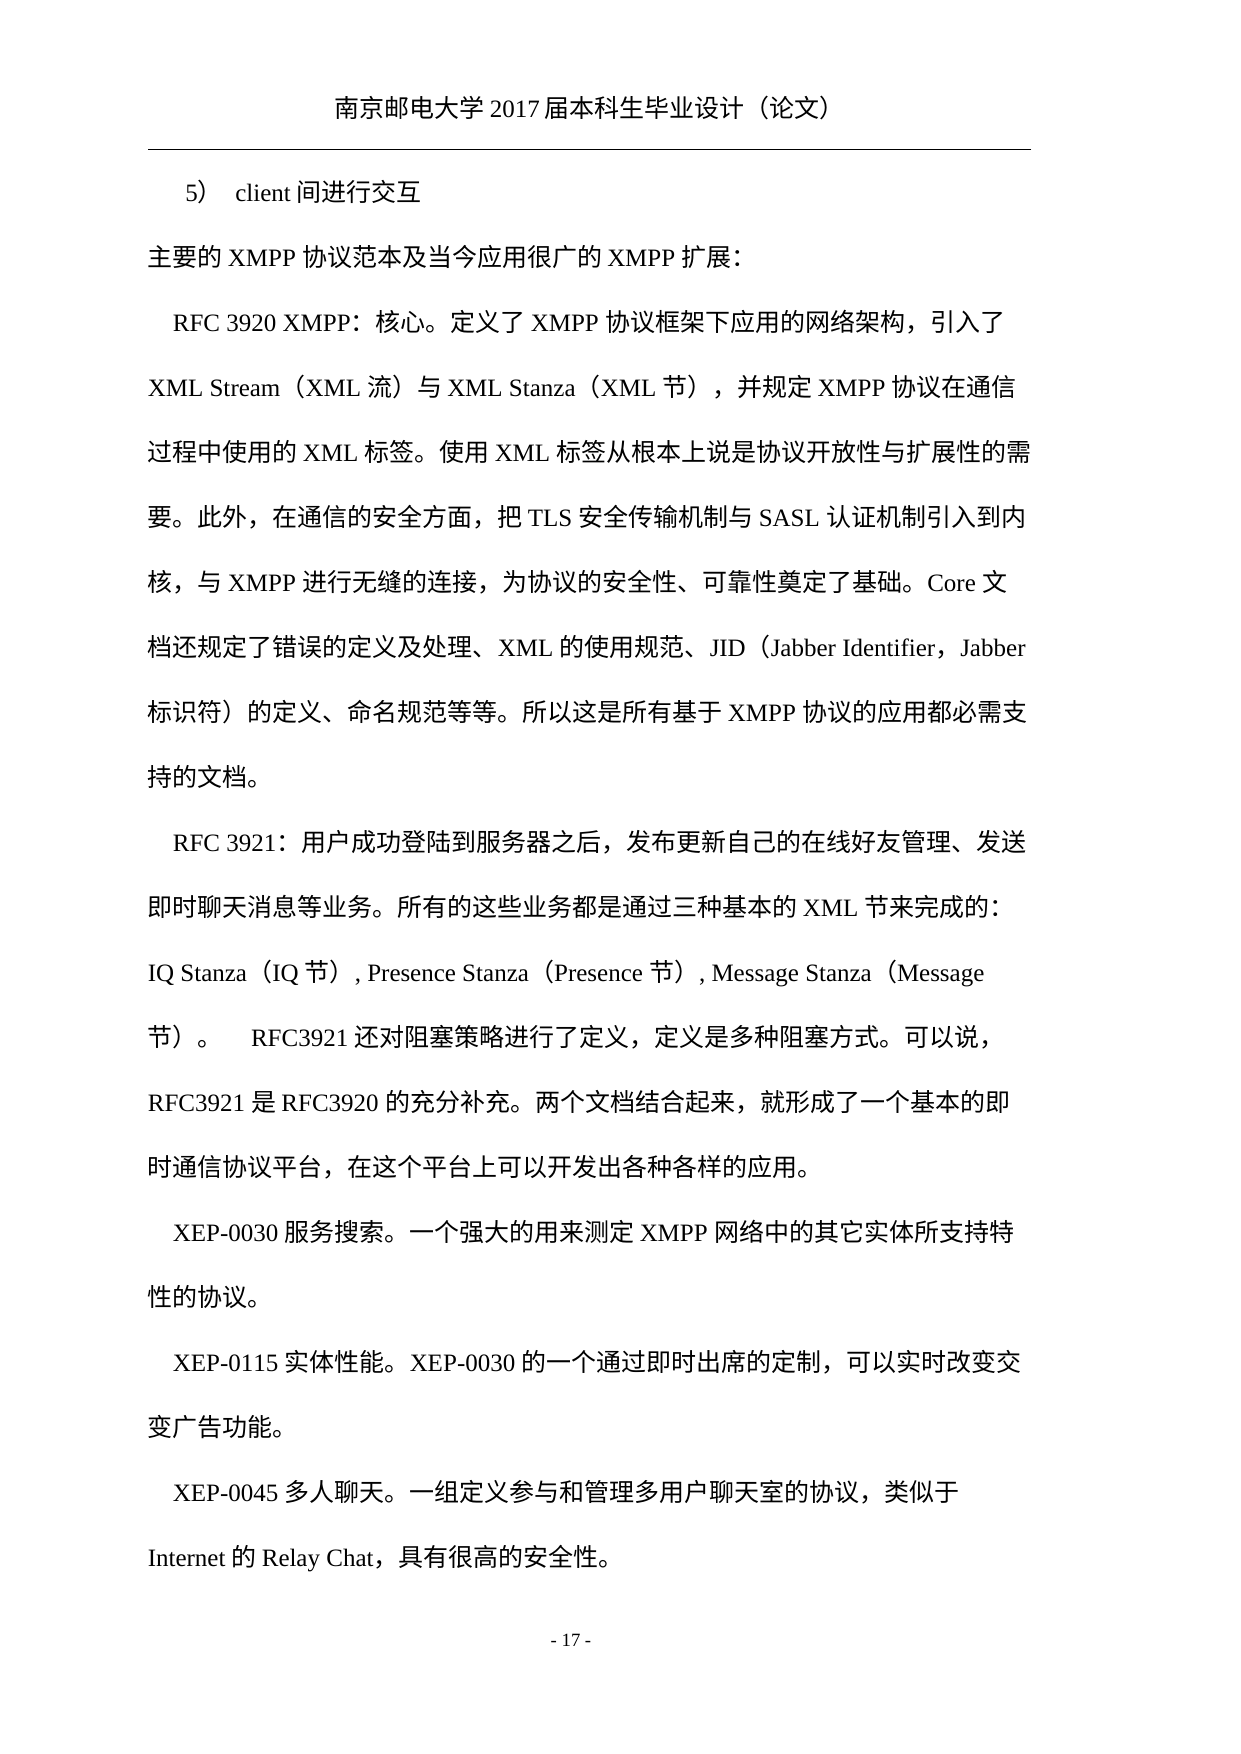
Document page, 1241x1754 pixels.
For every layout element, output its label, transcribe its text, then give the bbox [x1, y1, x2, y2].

text XEP-0045 多人聊天。一组定义参与和管理多用户聊天室的协议，类似于Internet 的Relay Chat，具有很高的安全性。 [148, 1458, 1031, 1588]
list client间进行交互 [185, 158, 1031, 223]
text RFC 3921：用户成功登陆到服务器之后，发布更新自己的在线好友管理、发送即时聊天消息等业务。所有的这些业务都是通过三种基本的XML 节来完成的：IQ Stanza（IQ 节）, Presence Stanza（Presence 节）, Message Stanza（Message 节）。 RFC3921 还对阻塞策略进行了定义，定义是多种阻塞方式。可以说，RFC3921 是RFC3920 的充分补充。两个文档结合起来，就形成了一个基本的即时通信协议平台，在这个平台上可以开发出各种各样的应用。 [148, 808, 1031, 1198]
text XEP-0115 实体性能。XEP-0030 的一个通过即时出席的定制，可以实时改变交变广告功能。 [148, 1328, 1031, 1458]
text RFC 3920 XMPP：核心。定义了XMPP 协议框架下应用的网络架构，引入了XML Stream（XML 流）与XML Stanza（XML 节），并规定XMPP 协议在通信过程中使用的XML 标签。使用XML 标签从根本上说是协议开放性与扩展性的需要。此外，在通信的安全方面，把TLS 安全传输机制与SASL 认证机制引入到内核，与XMPP 进行无缝的连接，为协议的安全性、可靠性奠定了基础。Core 文档还规定了错误的定义及处理、XML 的使用规范、JID（Jabber Identifier，Jabber 标识符）的定义、命名规范等等。所以这是所有基于XMPP 协议的应用都必需支持的文档。 [148, 288, 1031, 808]
text XEP-0030 服务搜索。一个强大的用来测定XMPP 网络中的其它实体所支持特性的协议。 [148, 1198, 1031, 1328]
text 主要的XMPP 协议范本及当今应用很广的XMPP 扩展： [148, 223, 1031, 288]
